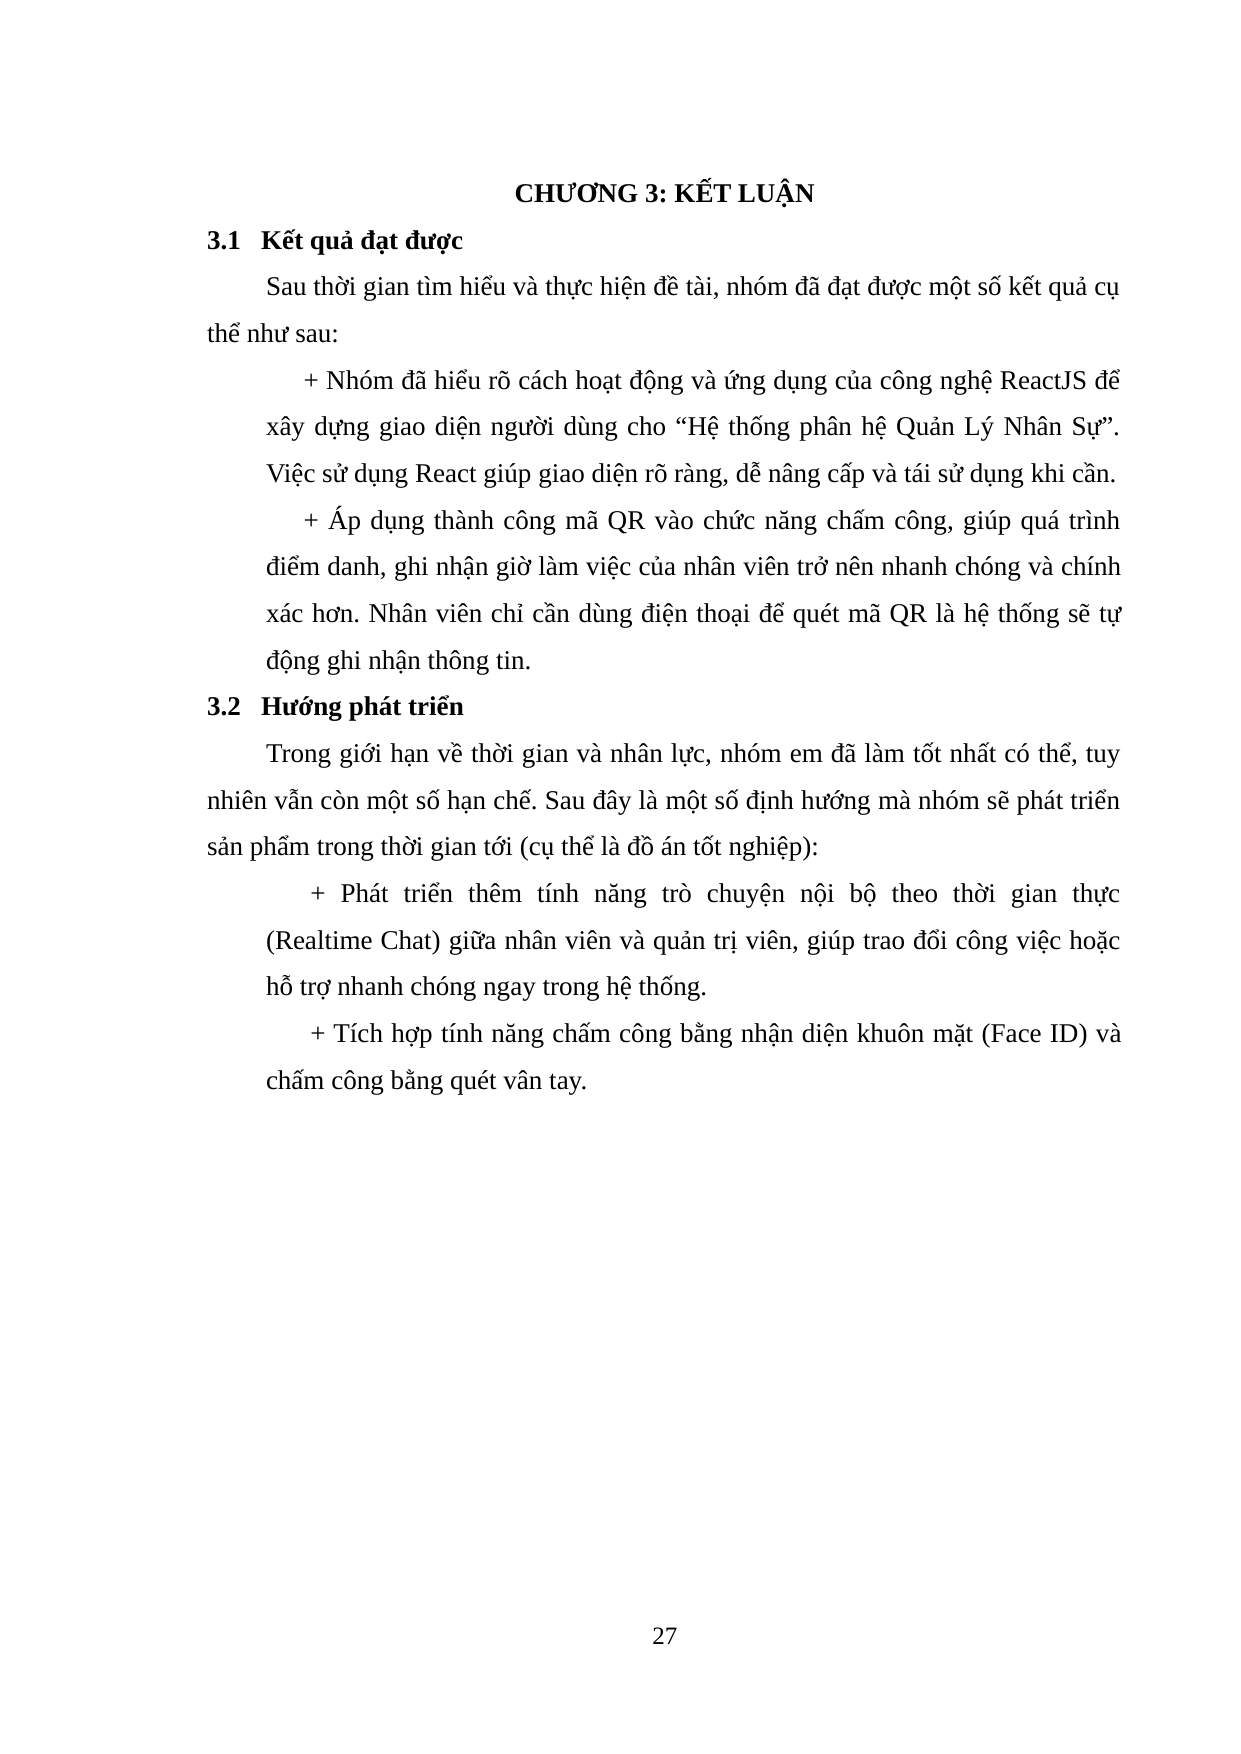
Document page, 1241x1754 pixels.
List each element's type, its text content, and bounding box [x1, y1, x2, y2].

text Sau thời gian tìm hiểu và thực hiện đề tài, nhóm đã đạt được một số kết quả cụ thể như sau: [207, 271, 1122, 348]
text 3.1 Kết quả đạt được [207, 224, 1122, 255]
text Trong giới hạn về thời gian và nhân lực, nhóm em đã làm tốt nhất có thể, tuy nhiên vẫn còn một số hạn chế. Sau đây là một số định hướng mà nhóm sẽ phát triển sản phẩm trong thời gian tới (cụ thể là đồ án tốt nghiệp): [207, 737, 1122, 862]
text CHƯƠNG 3: KẾT LUẬN [207, 177, 1122, 208]
text 3.2 Hướng phát triển [207, 691, 1122, 722]
text + Áp dụng thành công mã QR vào chức năng chấm công, giúp quá trình điểm danh, ghi nhận giờ làm việc của nhân viên trở nên nhanh chóng và chính xác hơn. Nhân viên chỉ cần dùng điện thoại để quét mã QR là hệ thống sẽ tự động ghi nhận thông tin. [266, 504, 1122, 675]
text + Phát triển thêm tính năng trò chuyện nội bộ theo thời gian thực (Realtime Chat) giữa nhân viên và quản trị viên, giúp trao đổi công việc hoặc hỗ trợ nhanh chóng ngay trong hệ thống. [266, 877, 1122, 1002]
text + Tích hợp tính năng chấm công bằng nhận diện khuôn mặt (Face ID) và chấm công bằng quét vân tay. [266, 1017, 1122, 1095]
text + Nhóm đã hiểu rõ cách hoạt động và ứng dụng của công nghệ ReactJS để xây dựng giao diện người dùng cho “Hệ thống phân hệ Quản Lý Nhân Sự”. Việc sử dụng React giúp giao diện rõ ràng, dễ nâng cấp và tái sử dụng khi cần. [266, 364, 1122, 488]
